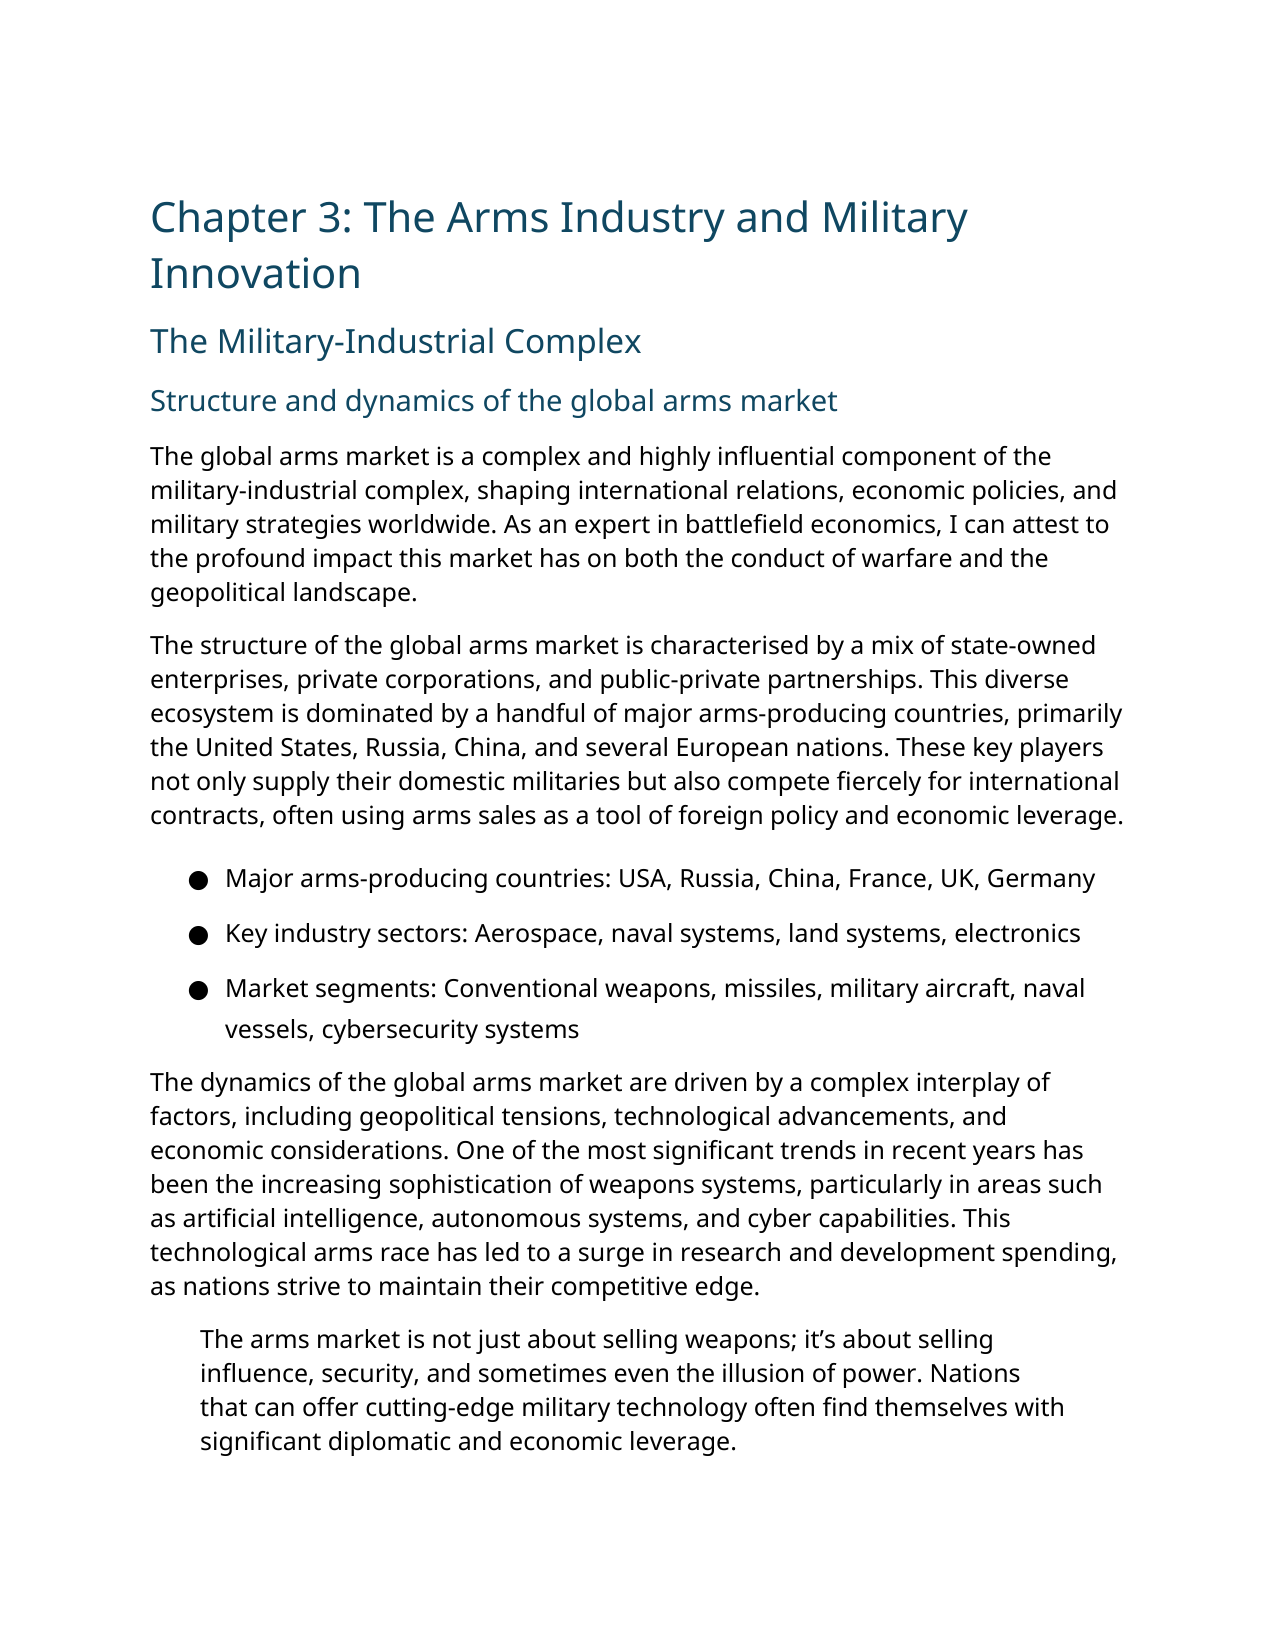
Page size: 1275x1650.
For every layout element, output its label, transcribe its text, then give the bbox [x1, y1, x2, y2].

list Major arms-producing countries: USA, Russia, China, France, UK, Germany [187, 850, 1125, 902]
text The arms market is not just about selling weapons; it’s about selling influence, security, and sometimes even the illusion of power. Nations that can offer cutting-edge military technology often find themselves with significant diplomatic and economic leverage. [200, 1322, 1075, 1458]
list Market segments: Conventional weapons, missiles, military aircraft, naval vessels, cybersecurity systems [187, 960, 1125, 1046]
subtitle Structure and dynamics of the global arms market [150, 380, 1125, 419]
text The global arms market is a complex and highly influential component of the military-industrial complex, shaping international relations, economic policies, and military strategies worldwide. As an expert in battlefield economics, I can attest to the profound impact this market has on both the conduct of warfare and the geopolitical landscape. [150, 438, 1125, 608]
list Key industry sectors: Aerospace, naval systems, land systems, electronics [187, 905, 1125, 957]
subtitle Chapter 3: The Arms Industry and Military Innovation [150, 187, 1125, 301]
subtitle The Military-Industrial Complex [150, 318, 1125, 363]
text The dynamics of the global arms market are driven by a complex interplay of factors, including geopolitical tensions, technological advancements, and economic considerations. One of the most significant trends in recent years has been the increasing sophistication of weapons systems, particularly in areas such as artificial intelligence, autonomous systems, and cyber capabilities. This technological arms race has led to a surge in research and development spending, as nations strive to maintain their competitive edge. [150, 1064, 1125, 1303]
text The structure of the global arms market is characterised by a mix of state-owned enterprises, private corporations, and public-private partnerships. This diverse ecosystem is dominated by a handful of major arms-producing countries, primarily the United States, Russia, China, and several European nations. These key players not only supply their domestic militaries but also compete fiercely for international contracts, often using arms sales as a tool of foreign policy and economic leverage. [150, 627, 1125, 832]
